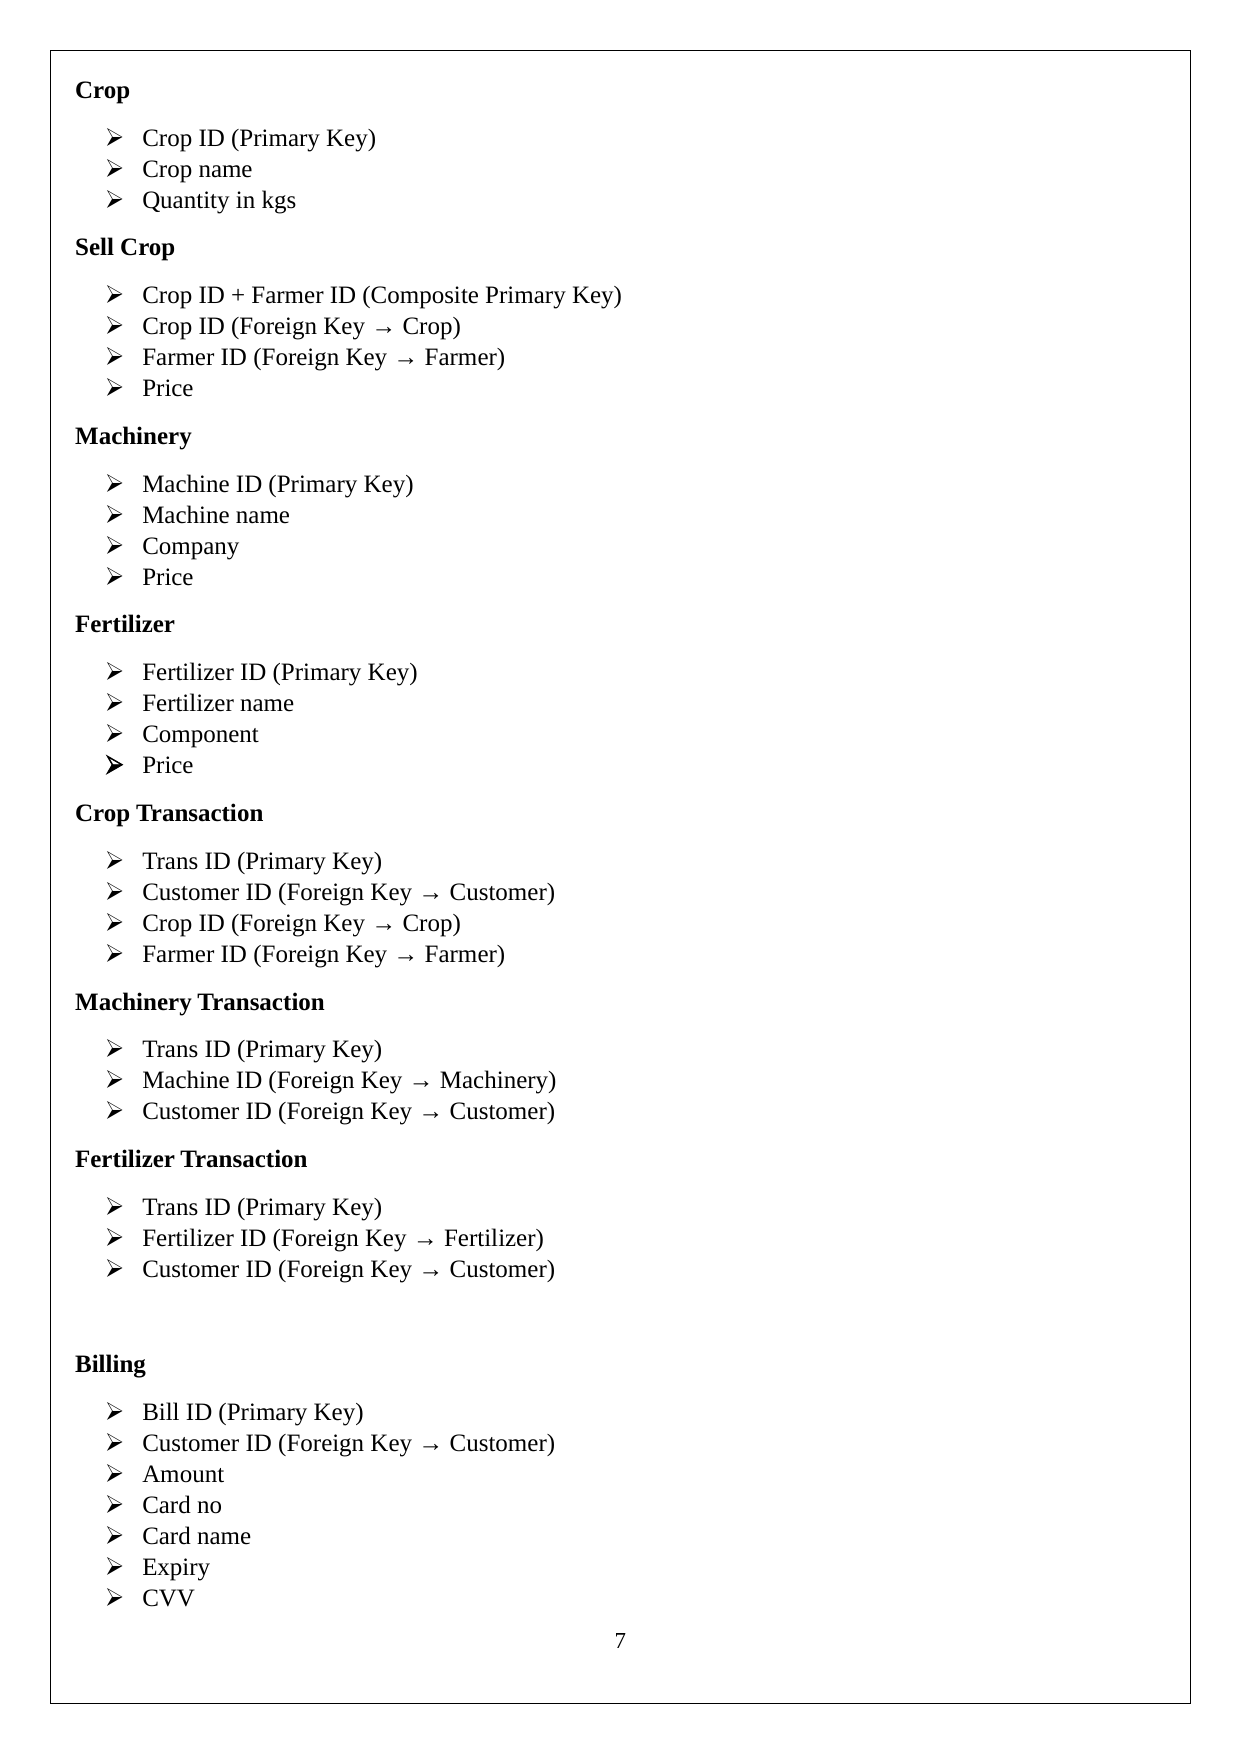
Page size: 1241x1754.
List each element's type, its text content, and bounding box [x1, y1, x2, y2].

list Customer ID (Foreign Key → Customer) [104, 1096, 1165, 1125]
list Farmer ID (Foreign Key → Farmer) [104, 939, 1165, 968]
list Fertilizer name [104, 688, 1165, 717]
list Customer ID (Foreign Key → Customer) [104, 1428, 1165, 1457]
list Crop ID + Farmer ID (Composite Primary Key) [104, 280, 1165, 309]
list CVV [104, 1583, 1165, 1612]
text Fertilizer Transaction [75, 1144, 1165, 1173]
list Trans ID (Primary Key) [104, 1034, 1165, 1063]
text Machinery Transaction [75, 987, 1165, 1015]
list Fertilizer ID (Primary Key) [104, 657, 1165, 686]
text Machinery [75, 421, 1165, 450]
list Expiry [104, 1552, 1165, 1581]
text Fertilizer [75, 609, 1165, 638]
list Machine ID (Foreign Key → Machinery) [104, 1065, 1165, 1094]
list Machine ID (Primary Key) [104, 469, 1165, 497]
list Crop ID (Primary Key) [104, 123, 1165, 151]
list Trans ID (Primary Key) [104, 846, 1165, 874]
list Farmer ID (Foreign Key → Farmer) [104, 342, 1165, 371]
list Crop ID (Foreign Key → Crop) [104, 908, 1165, 937]
text Crop Transaction [75, 798, 1165, 827]
list Fertilizer ID (Foreign Key → Fertilizer) [104, 1223, 1165, 1252]
list Bill ID (Primary Key) [104, 1397, 1165, 1426]
list Price [104, 373, 1165, 402]
list Crop name [104, 154, 1165, 182]
text Billing [75, 1349, 1165, 1378]
list Company [104, 531, 1165, 559]
list Card name [104, 1521, 1165, 1550]
list Component [104, 719, 1165, 748]
list Price [104, 562, 1165, 591]
list Quantity in kgs [104, 185, 1165, 213]
list Customer ID (Foreign Key → Customer) [104, 1254, 1165, 1283]
text Crop [75, 75, 1165, 104]
list Amount [104, 1459, 1165, 1488]
text Sell Crop [75, 232, 1165, 261]
list Card no [104, 1490, 1165, 1519]
list Trans ID (Primary Key) [104, 1192, 1165, 1221]
list Crop ID (Foreign Key → Crop) [104, 311, 1165, 340]
list Customer ID (Foreign Key → Customer) [104, 877, 1165, 906]
list Machine name [104, 500, 1165, 528]
list Price [104, 750, 1165, 779]
